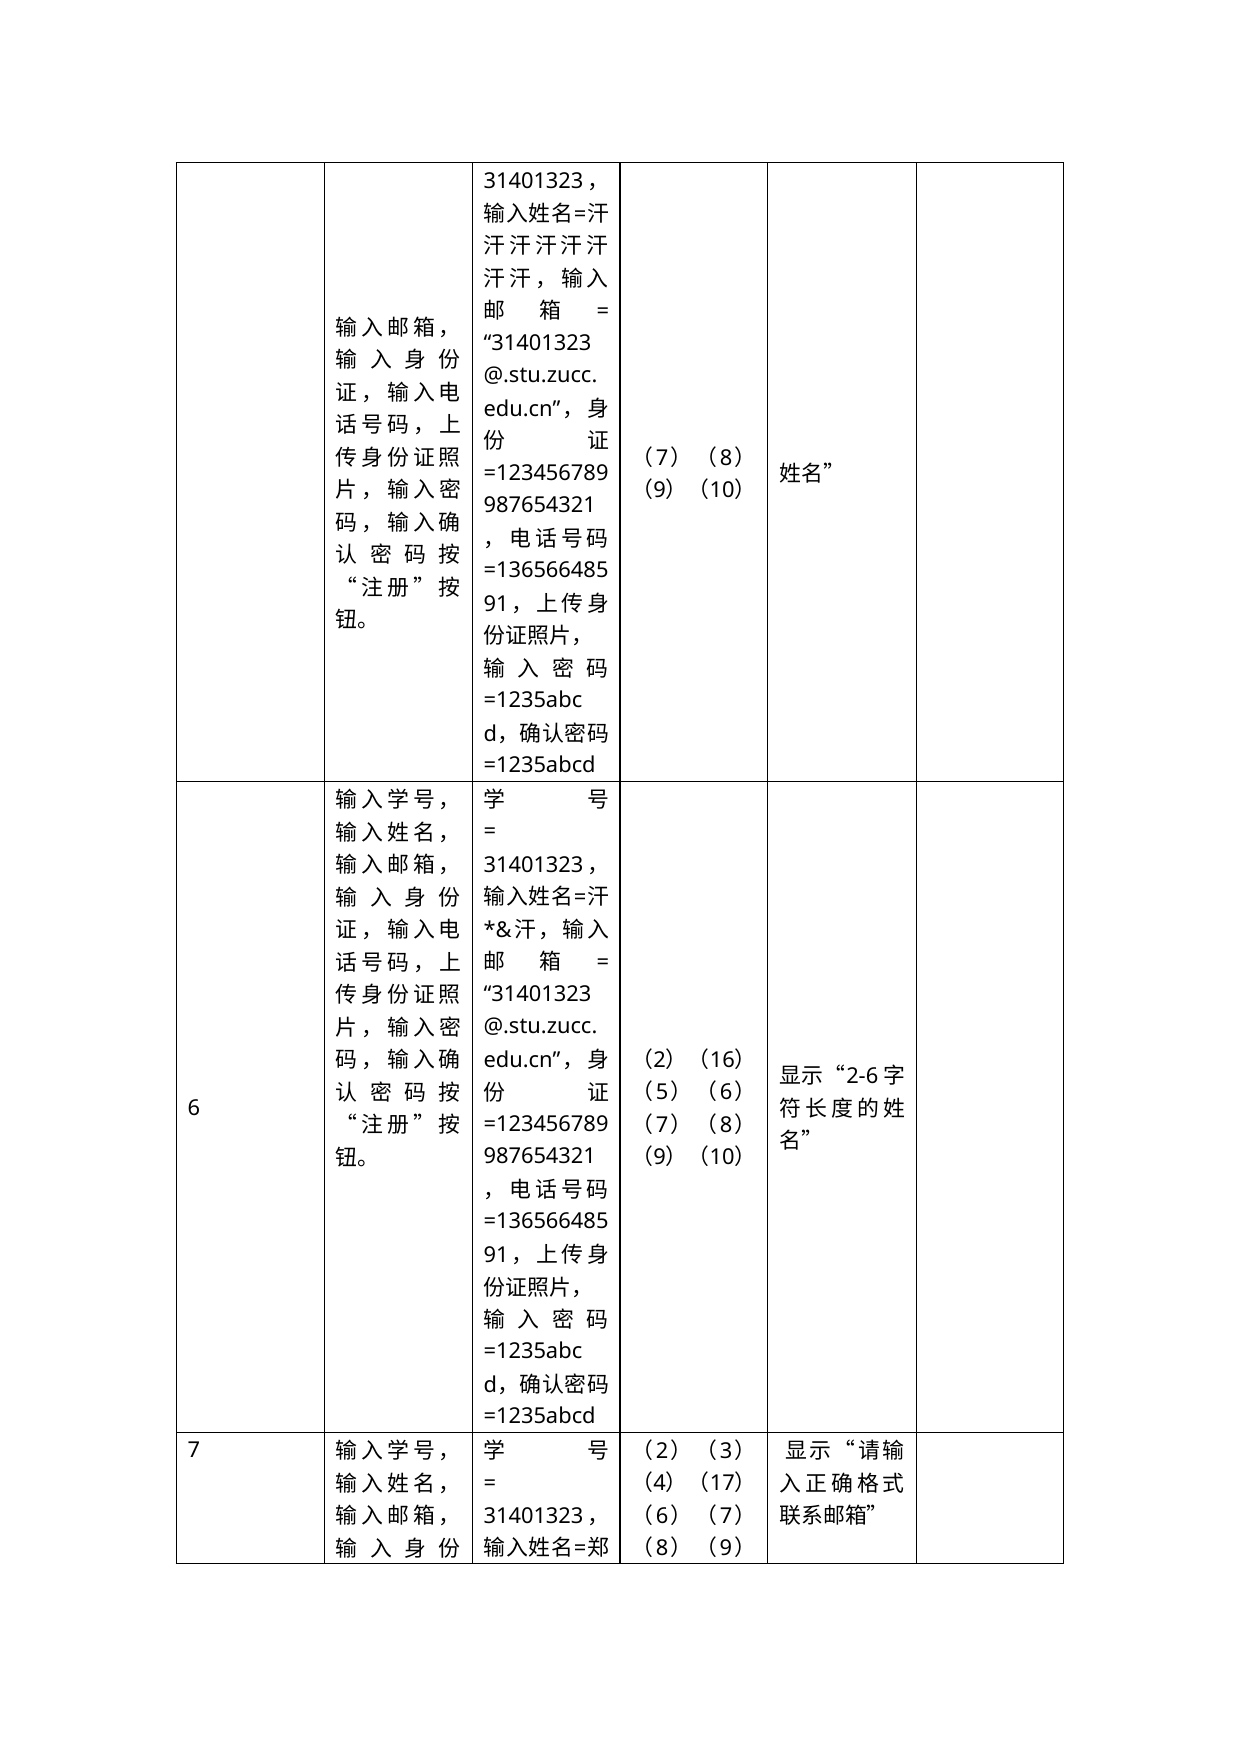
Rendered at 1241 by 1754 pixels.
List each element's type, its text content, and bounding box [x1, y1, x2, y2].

table_cell （2）（16）（5）（6）（7）（8）（9）（10） [621, 782, 767, 1432]
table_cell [621, 163, 767, 781]
table_cell 显示“2-6字符长度的姓名” [768, 163, 916, 781]
table_cell [917, 1433, 1063, 1563]
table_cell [473, 163, 619, 781]
table_cell 显示“2-6字符长度的姓名” [768, 782, 916, 1432]
table_cell 学号=31401323，输入姓名=汗*&汗，输入邮箱=“31401323@.stu.zucc.edu.cn”，身份证=123456789987654321，电话号码=13656648591，上传身份证照片， 输入密码=1235abcd，确认密码=1235abcd [473, 782, 619, 1432]
table_cell 5 [177, 163, 324, 781]
table_cell 输入学号，输入姓名，输入邮箱，输入身份证，输入电话号码，上传身份证照片，输入密码，输入确认密码按“注册”按钮。 [325, 782, 472, 1432]
table_cell 7 [177, 1433, 324, 1563]
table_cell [473, 1433, 619, 1563]
table_cell [917, 163, 1063, 781]
table_cell 6 [177, 782, 324, 1432]
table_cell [621, 1433, 767, 1563]
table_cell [325, 163, 472, 781]
table_cell 显示“请输入正确格式联系邮箱” [768, 1433, 916, 1563]
table_cell [917, 782, 1063, 1432]
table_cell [325, 1433, 472, 1563]
